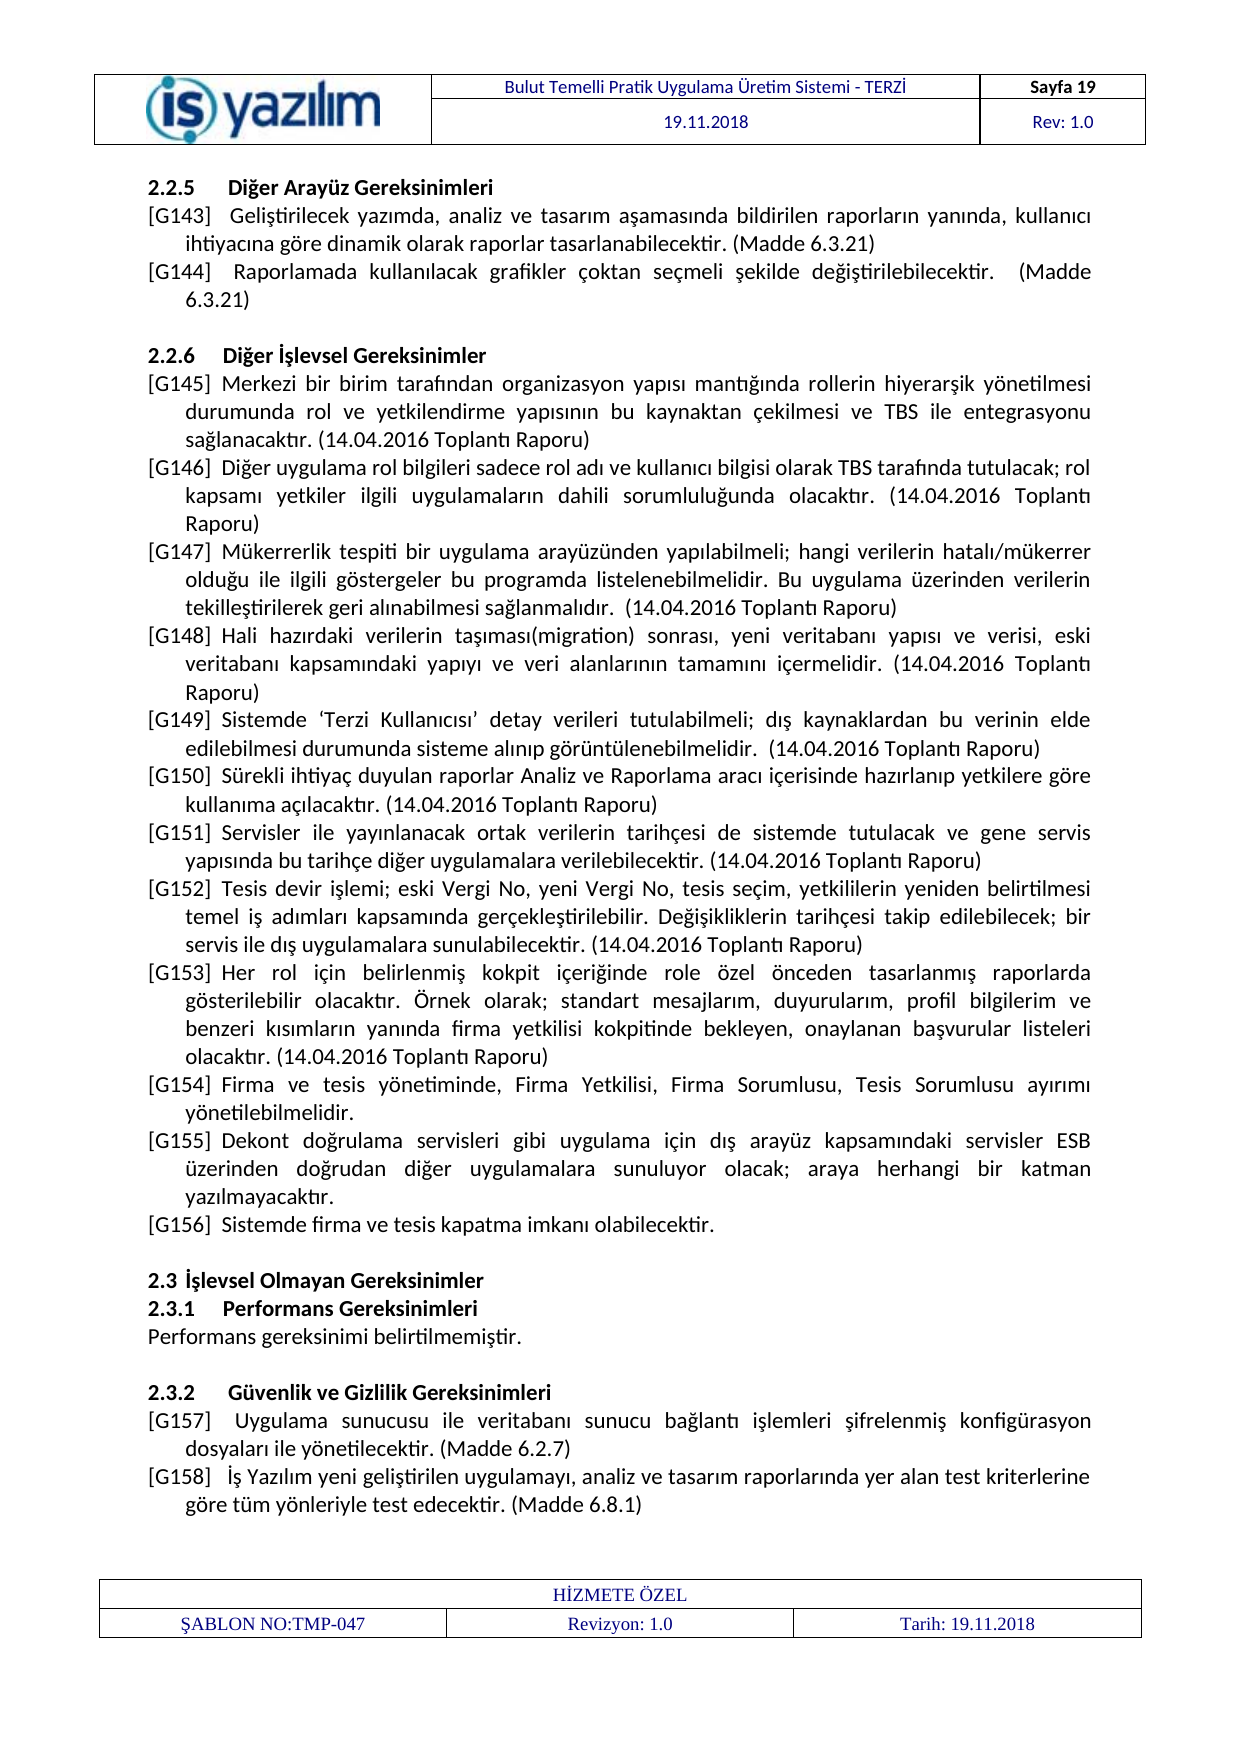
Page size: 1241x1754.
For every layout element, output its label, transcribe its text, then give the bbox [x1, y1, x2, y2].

subtitle Performans Gereksinimleri [148, 1294, 1093, 1322]
list Her rol için belirlenmiş kokpit içeriğinde role özel önceden tasarlanmış raporlarda gösterilebilir olacaktır. Örnek olarak; standart mesajlarım, duyurularım, profil bilgilerim ve benzeri kısımların yanında firma yetkilisi kokpitinde bekleyen, onaylanan başvurular listeleri olacaktır. (14.04.2016 Toplantı Raporu) [148, 958, 1093, 1070]
subtitle Diğer İşlevsel Gereksinimler [148, 341, 1093, 369]
subtitle Diğer Arayüz Gereksinimleri [148, 173, 1093, 201]
list Uygulama sunucusu ile veritabanı sunucu bağlantı işlemleri şifrelenmiş konfigürasyon dosyaları ile yönetilecektir. (Madde 6.2.7) [148, 1406, 1093, 1462]
list Sürekli ihtiyaç duyulan raporlar Analiz ve Raporlama aracı içerisinde hazırlanıp yetkilere göre kullanıma açılacaktır. (14.04.2016 Toplantı Raporu) [148, 762, 1093, 818]
subtitle İşlevsel Olmayan Gereksinimler [148, 1266, 1093, 1294]
list Raporlamada kullanılacak grafikler çoktan seçmeli şekilde değiştirilebilecektir. (Madde 6.3.21) [148, 257, 1093, 313]
list Hali hazırdaki verilerin taşıması(migration) sonrası, yeni veritabanı yapısı ve verisi, eski veritabanı kapsamındaki yapıyı ve veri alanlarının tamamını içermelidir. (14.04.2016 Toplantı Raporu) [148, 622, 1093, 706]
list Merkezi bir birim tarafından organizasyon yapısı mantığında rollerin hiyerarşik yönetilmesi durumunda rol ve yetkilendirme yapısının bu kaynaktan çekilmesi ve TBS ile entegrasyonu sağlanacaktır. (14.04.2016 Toplantı Raporu) [148, 369, 1093, 453]
text Performans gereksinimi belirtilmemiştir. [148, 1322, 1093, 1350]
list Servisler ile yayınlanacak ortak verilerin tarihçesi de sistemde tutulacak ve gene servis yapısında bu tarihçe diğer uygulamalara verilebilecektir. (14.04.2016 Toplantı Raporu) [148, 818, 1093, 874]
list Diğer uygulama rol bilgileri sadece rol adı ve kullanıcı bilgisi olarak TBS tarafında tutulacak; rol kapsamı yetkiler ilgili uygulamaların dahili sorumluluğunda olacaktır. (14.04.2016 Toplantı Raporu) [148, 453, 1093, 537]
list Sistemde ‘Terzi Kullanıcısı’ detay verileri tutulabilmeli; dış kaynaklardan bu verinin elde edilebilmesi durumunda sisteme alınıp görüntülenebilmelidir. (14.04.2016 Toplantı Raporu) [148, 706, 1093, 762]
list Firma ve tesis yönetiminde, Firma Yetkilisi, Firma Sorumlusu, Tesis Sorumlusu ayırımı yönetilebilmelidir. [148, 1070, 1093, 1126]
list İş Yazılım yeni geliştirilen uygulamayı, analiz ve tasarım raporlarında yer alan test kriterlerine göre tüm yönleriyle test edecektir. (Madde 6.8.1) [148, 1462, 1093, 1518]
list Dekont doğrulama servisleri gibi uygulama için dış arayüz kapsamındaki servisler ESB üzerinden doğrudan diğer uygulamalara sunuluyor olacak; araya herhangi bir katman yazılmayacaktır. [148, 1126, 1093, 1210]
list Geliştirilecek yazımda, analiz ve tasarım aşamasında bildirilen raporların yanında, kullanıcı ihtiyacına göre dinamik olarak raporlar tasarlanabilecektir. (Madde 6.3.21) [148, 201, 1093, 257]
subtitle Güvenlik ve Gizlilik Gereksinimleri [148, 1378, 1093, 1406]
picture [146, 75, 380, 144]
list Mükerrerlik tespiti bir uygulama arayüzünden yapılabilmeli; hangi verilerin hatalı/mükerrer olduğu ile ilgili göstergeler bu programda listelenebilmelidir. Bu uygulama üzerinden verilerin tekilleştirilerek geri alınabilmesi sağlanmalıdır. (14.04.2016 Toplantı Raporu) [148, 537, 1093, 622]
list Tesis devir işlemi; eski Vergi No, yeni Vergi No, tesis seçim, yetkililerin yeniden belirtilmesi temel iş adımları kapsamında gerçekleştirilebilir. Değişikliklerin tarihçesi takip edilebilecek; bir servis ile dış uygulamalara sunulabilecektir. (14.04.2016 Toplantı Raporu) [148, 874, 1093, 958]
list Sistemde firma ve tesis kapatma imkanı olabilecektir. [148, 1210, 1093, 1238]
